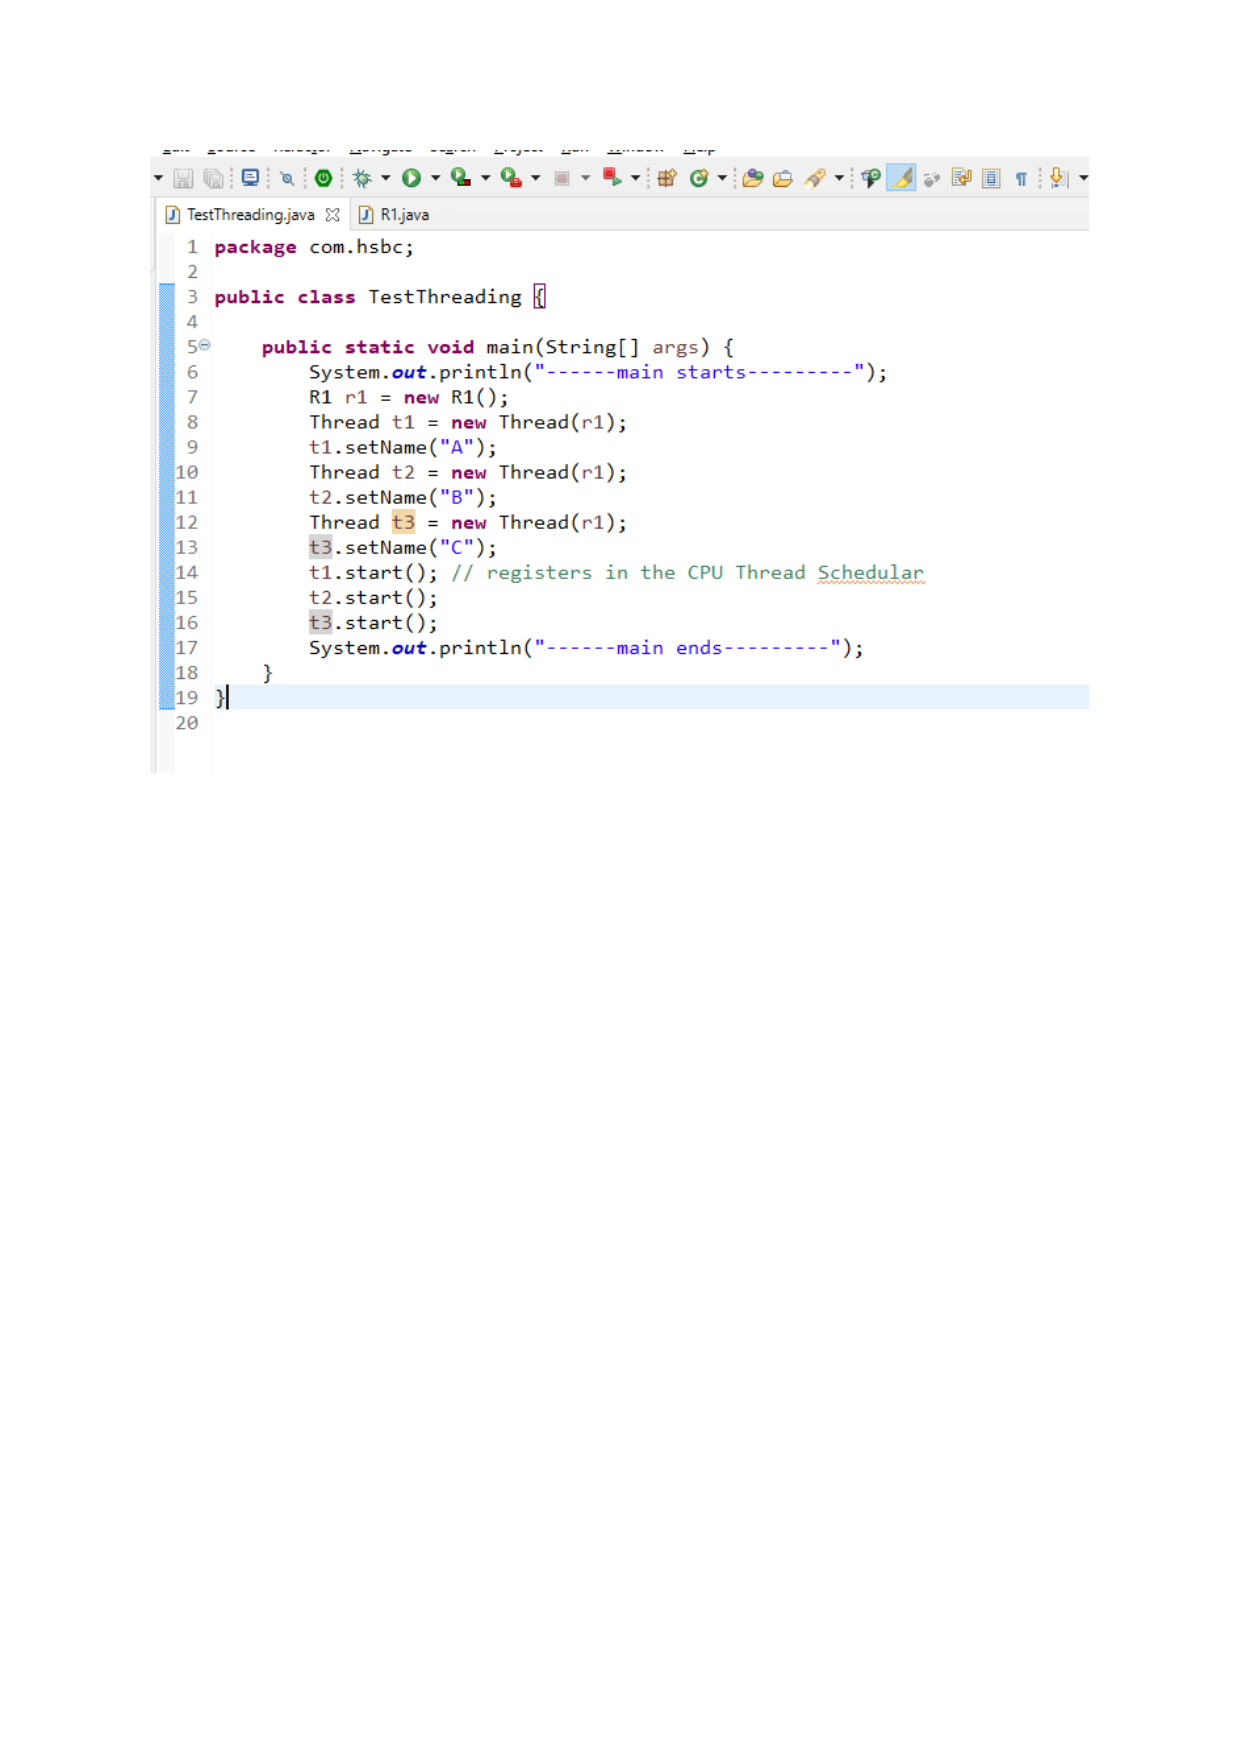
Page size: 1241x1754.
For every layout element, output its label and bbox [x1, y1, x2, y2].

picture [150, 150, 1090, 773]
